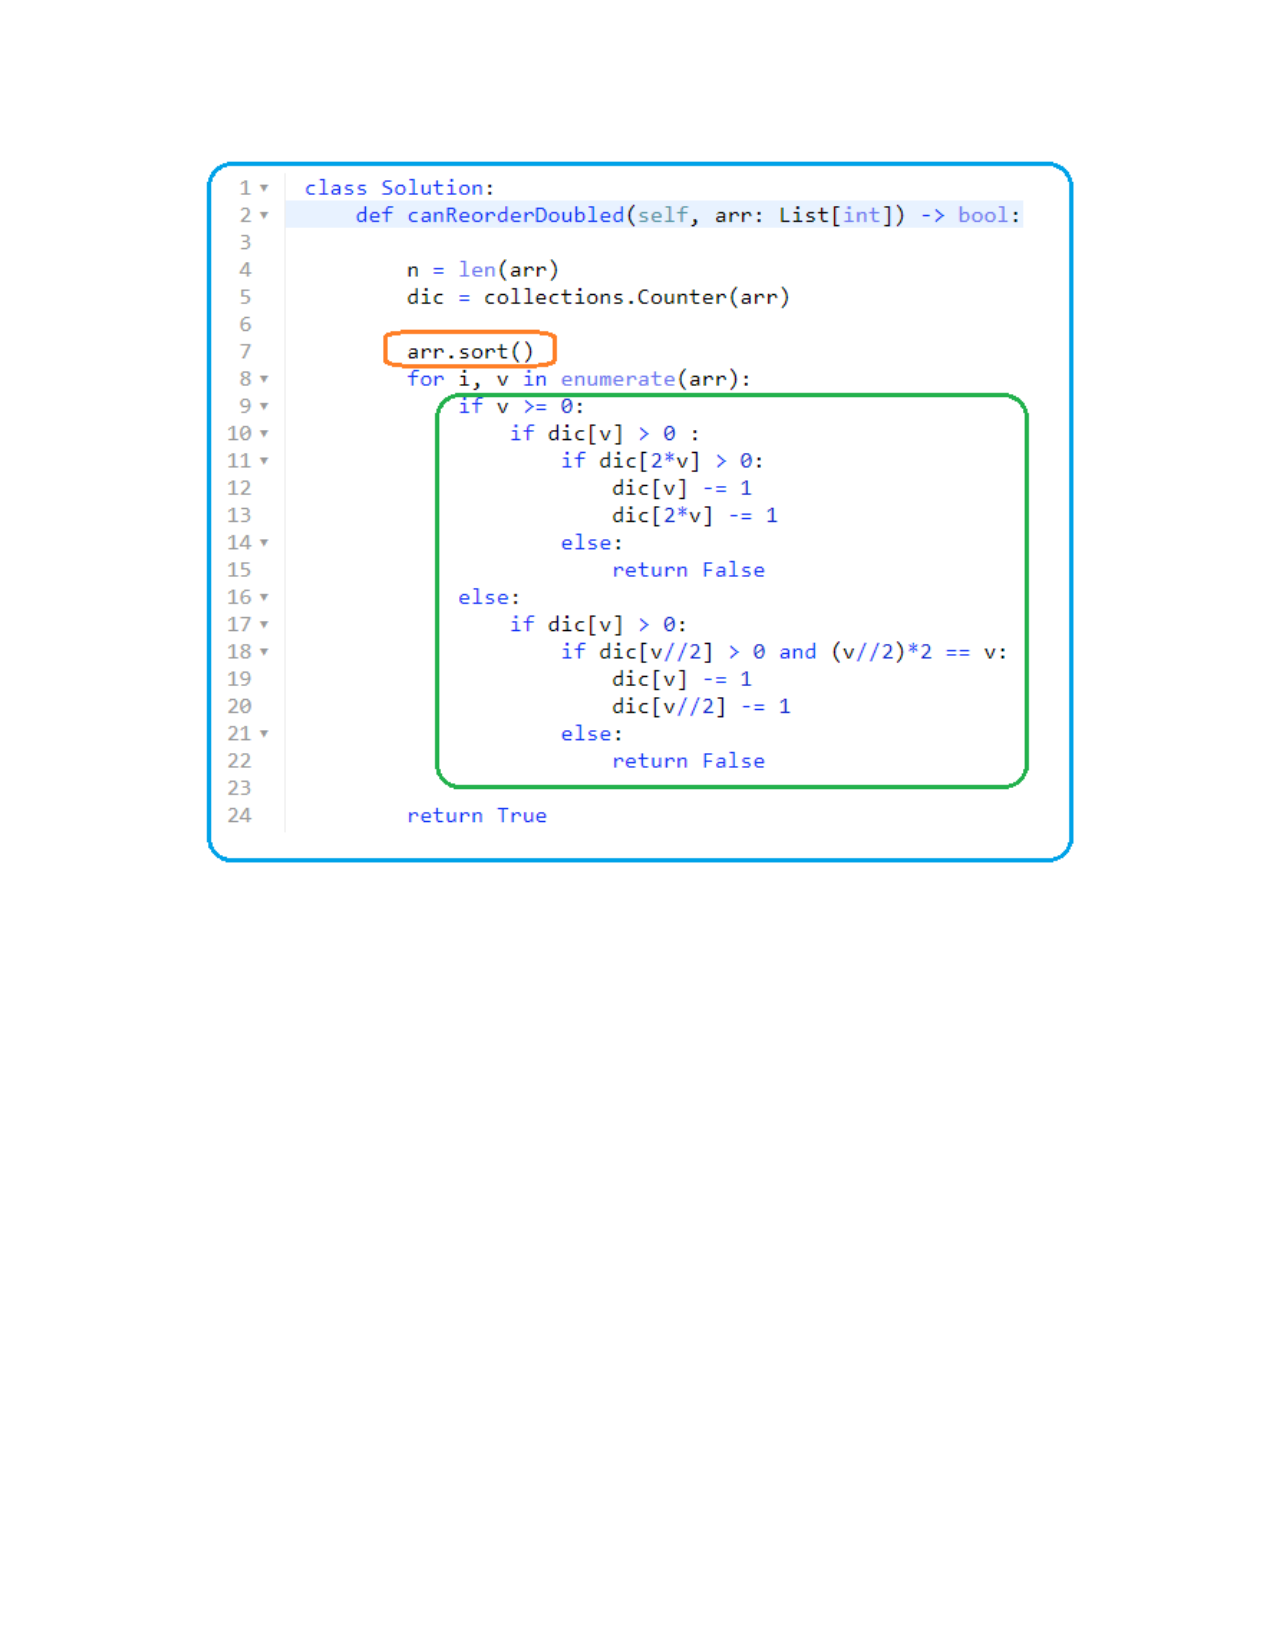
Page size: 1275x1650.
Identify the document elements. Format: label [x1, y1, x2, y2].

picture [187, 150, 1088, 877]
